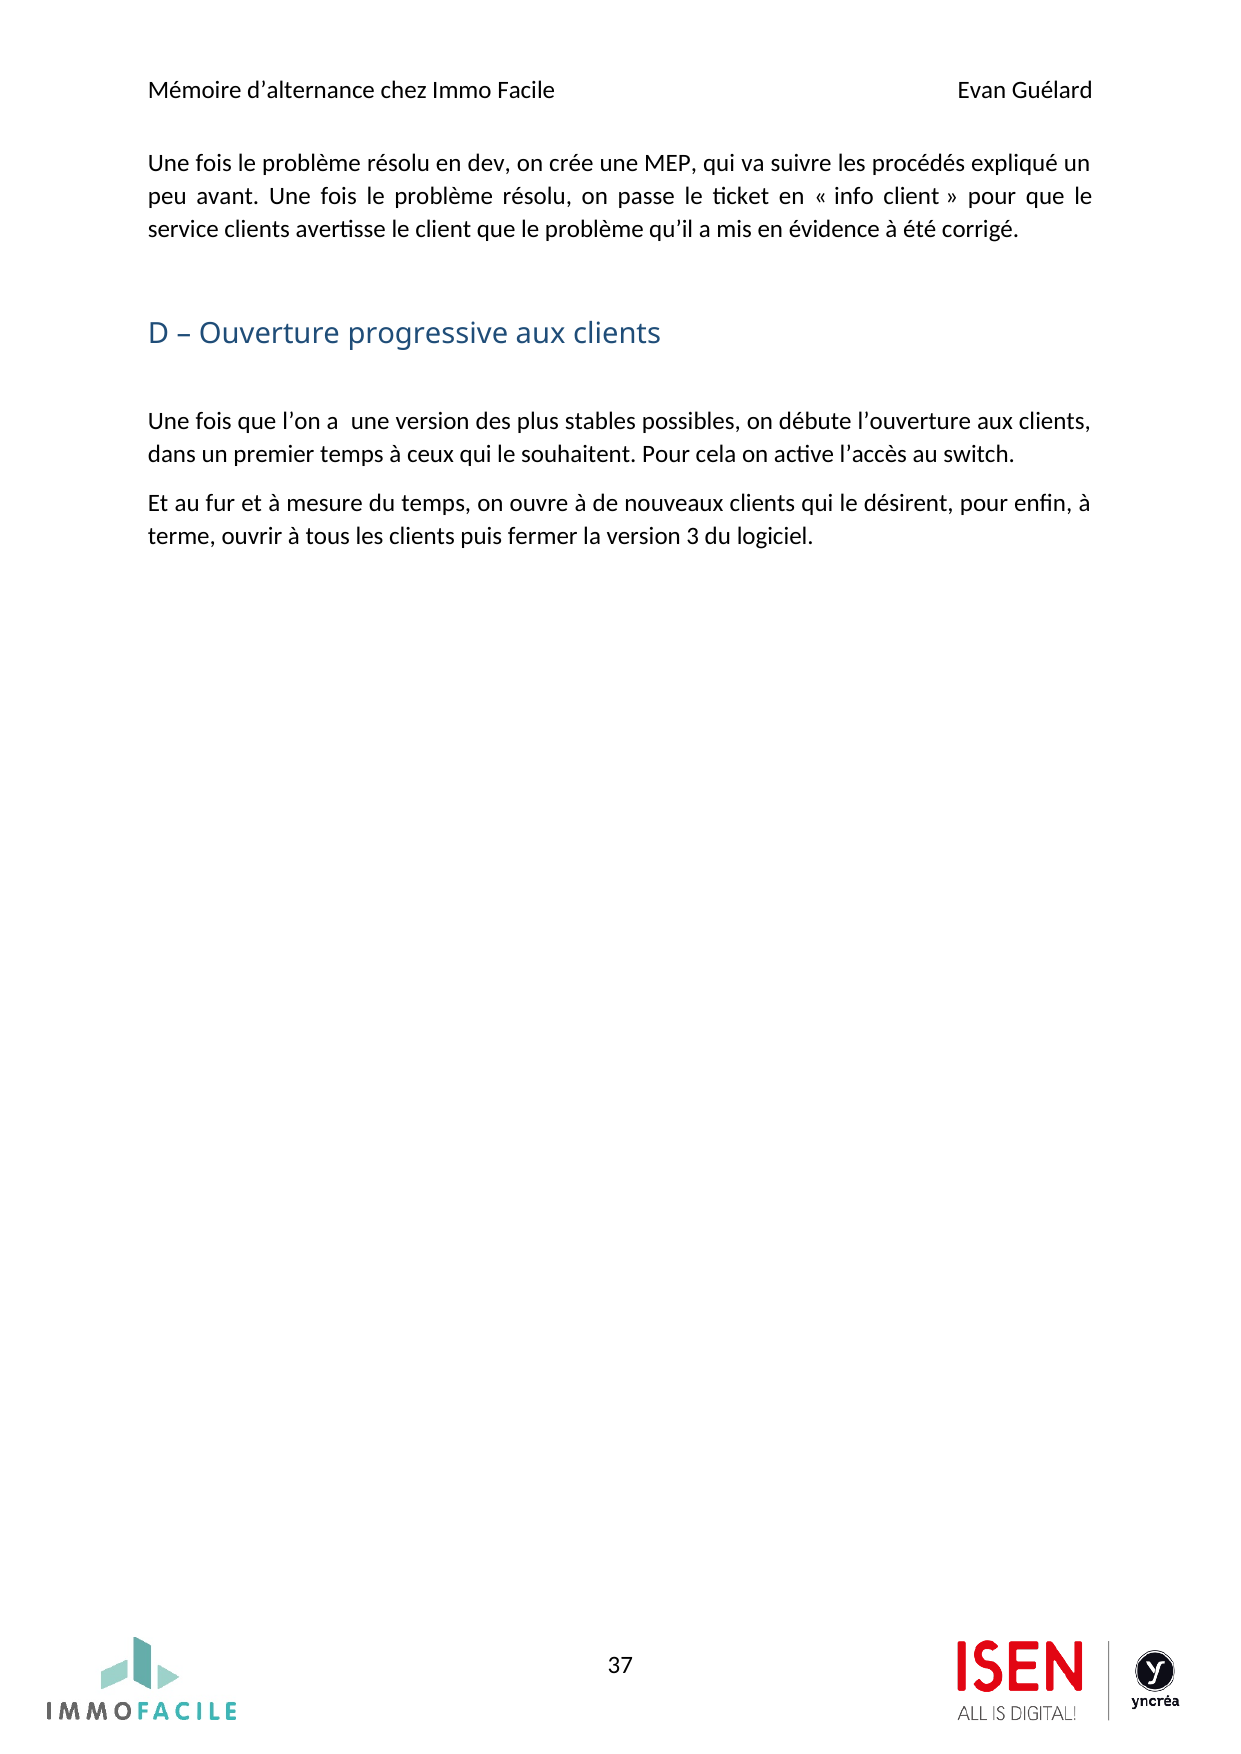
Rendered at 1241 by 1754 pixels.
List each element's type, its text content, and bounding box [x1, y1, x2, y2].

text Une fois le problème résolu en dev, on crée une MEP, qui va suivre les procédés expliqué un peu avant. Une fois le problème résolu, on passe le ticket en « info client » pour que le service clients avertisse le client que le problème qu’il a mis en évidence à été corrigé. [148, 148, 1093, 244]
subtitle D – Ouverture progressive aux clients [148, 313, 1093, 352]
text Et au fur et à mesure du temps, on ouvre à de nouveaux clients qui le désirent, pour enfin, à terme, ouvrir à tous les clients puis fermer la version 3 du logiciel. [148, 487, 1093, 551]
picture [47, 1637, 236, 1720]
picture [931, 1638, 1200, 1721]
text Une fois que l’on a une version des plus stables possibles, on débute l’ouverture aux clients, dans un premier temps à ceux qui le souhaitent. Pour cela on active l’accès au switch. [148, 405, 1093, 468]
